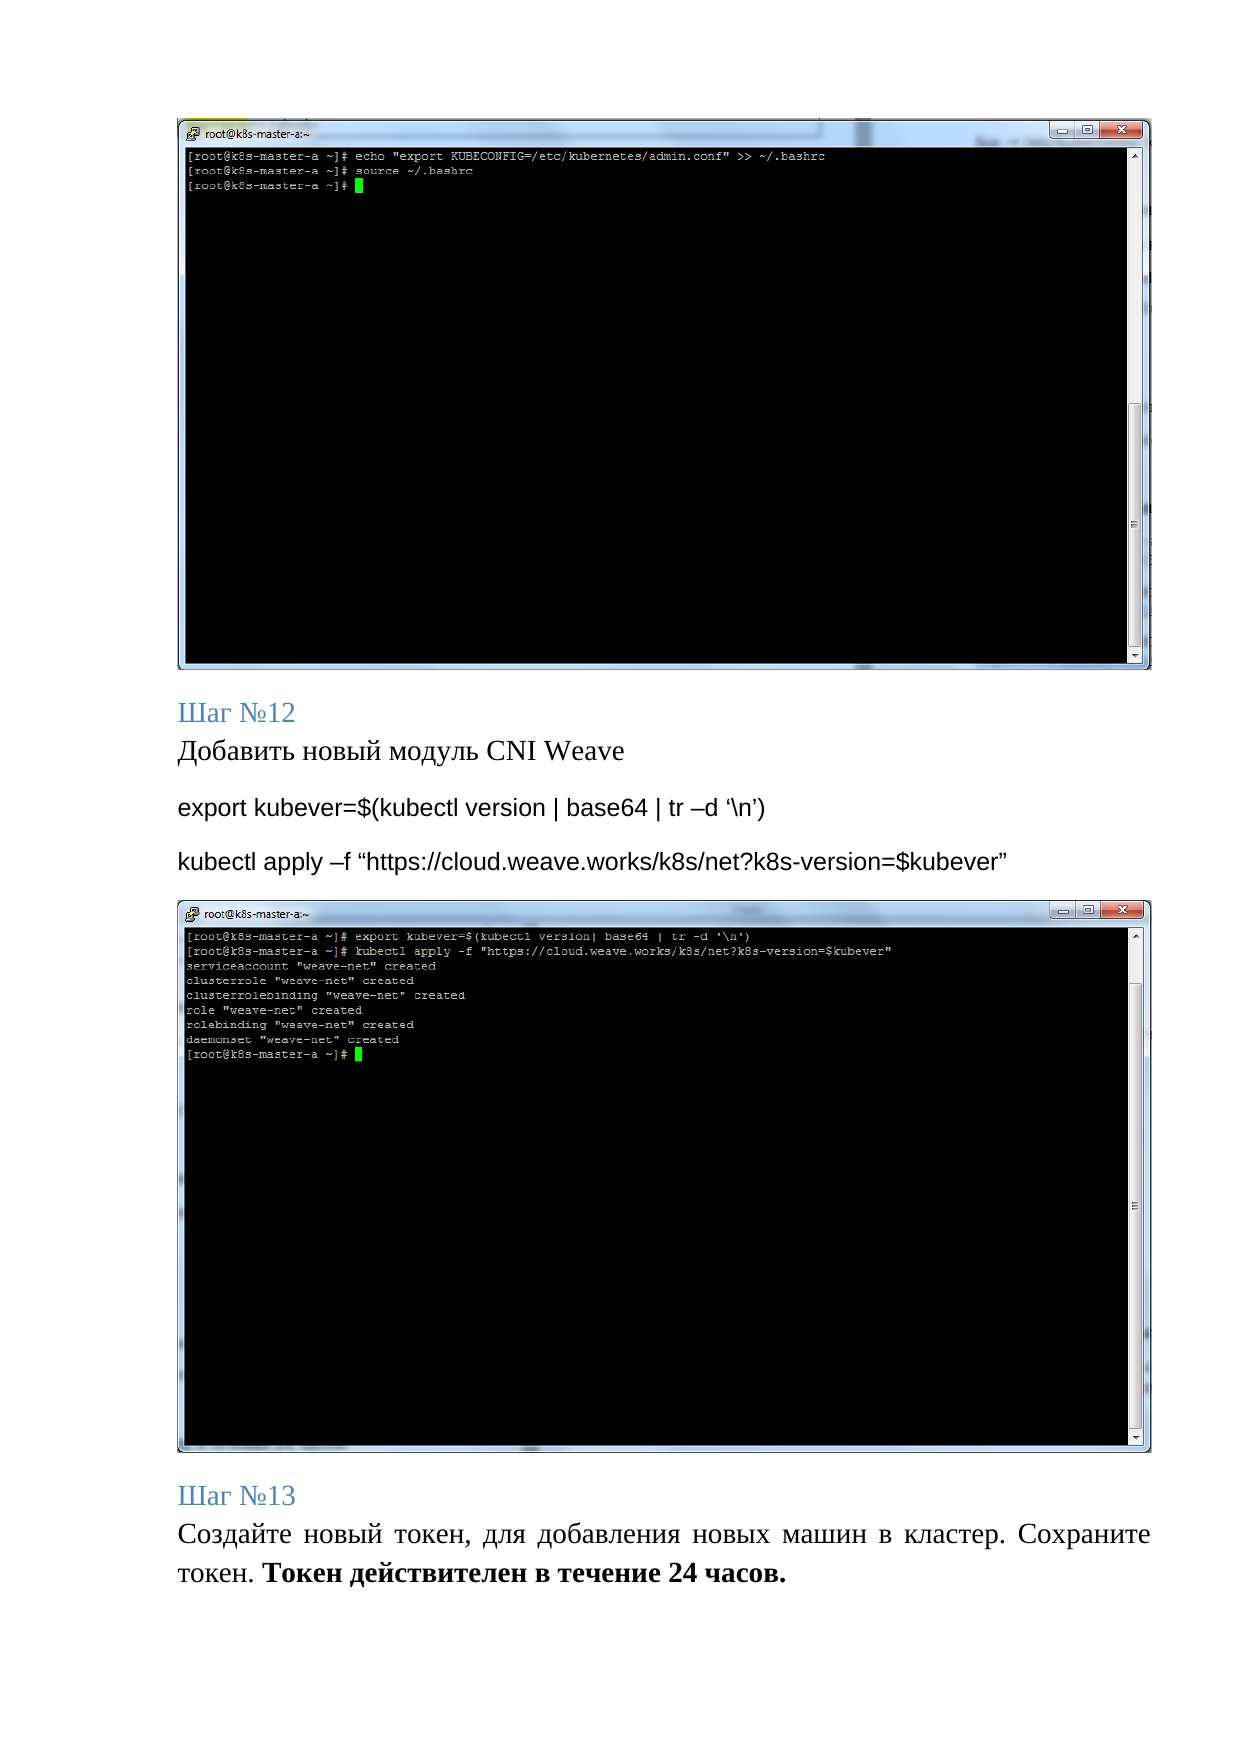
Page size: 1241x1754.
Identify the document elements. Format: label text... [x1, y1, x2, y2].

picture [177, 900, 1152, 1453]
subtitle Шаг №12 [177, 695, 1152, 728]
picture [177, 118, 1152, 670]
text Добавить новый модуль CNI Weave [177, 733, 1152, 767]
text Создайте новый токен, для добавления новых машин в кластер. Сохраните токен. Токен действителен в течение 24 часов. [177, 1516, 1152, 1588]
text kubectl apply –f “https://cloud.weave.works/k8s/net?k8s-version=$kubever” [177, 847, 1152, 876]
subtitle Шаг №13 [177, 1478, 1152, 1511]
text export kubever=$(kubectl version | base64 | tr –d ‘\n’) [177, 793, 1152, 822]
